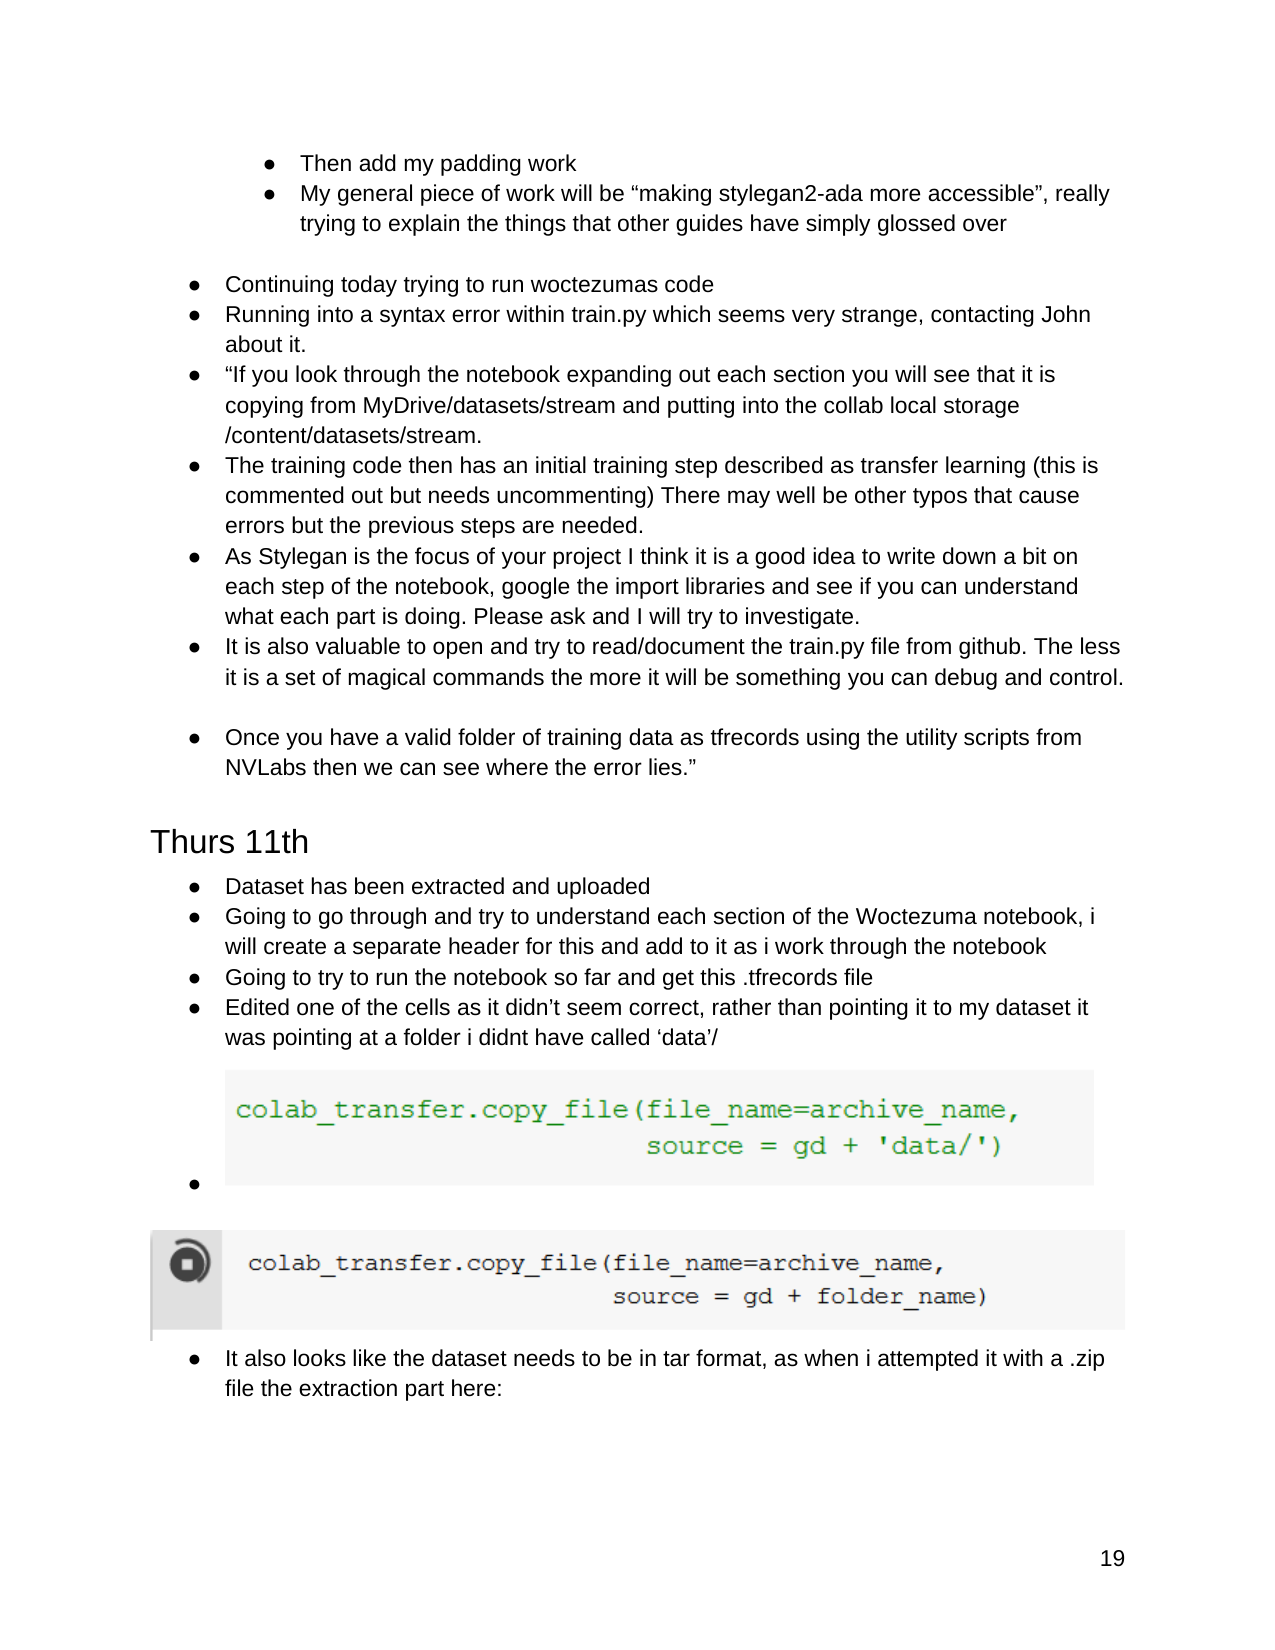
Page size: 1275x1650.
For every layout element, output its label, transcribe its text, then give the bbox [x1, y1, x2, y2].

picture [150, 1230, 1125, 1341]
list Then add my padding work [262, 150, 1125, 176]
list As Stylegan is the focus of your project I think it is a good idea to write down a bit on each step of the notebook, google the import libraries and see if you can understand what each part is doing. Please ask and I will try to investigate. [187, 543, 1125, 629]
list Continuing today trying to run woctezumas code [187, 271, 1125, 297]
list “If you look through the notebook expanding out each section you will see that it is copying from MyDrive/datasets/stream and putting into the collab local storage /content/datasets/stream. [187, 361, 1125, 448]
list Going to try to run the notebook so far and get this .tfrecords file [187, 963, 1125, 990]
list It is also valuable to open and try to read/document the train.py file from github. The less it is a set of magical commands the more it will be something you can debug and control. [187, 633, 1125, 690]
list Dataset has been extracted and uploaded [187, 873, 1125, 899]
list Going to go through and try to understand each section of the Woctezuma notebook, i will create a separate header for this and add to it as i work through the notebook [187, 903, 1125, 959]
list The training code then has an initial training step described as transfer learning (this is commented out but needs uncommenting) There may well be other typos that cause errors but the previous steps are needed. [187, 452, 1125, 539]
picture [225, 1054, 1094, 1192]
list My general piece of work will be “making stylegan2-ada more accessible”, really trying to explain the things that other guides have simply glossed over [262, 180, 1125, 237]
list Running into a syntax error within train.py which seems very strange, contacting John about it. [187, 301, 1125, 358]
list Once you have a valid folder of training data as tfrecords using the utility scripts from NVLabs then we can see where the error lies.” [187, 724, 1125, 781]
list It also looks like the dataset needs to be in tar format, as when i attempted it with a .zip file the extraction part here: [187, 1345, 1125, 1401]
subtitle Thurs 11th [150, 822, 1125, 860]
list Edited one of the cells as it didn’t seem correct, rather than pointing it to my dataset it was pointing at a folder i didnt have called ‘data’/ [187, 994, 1125, 1050]
